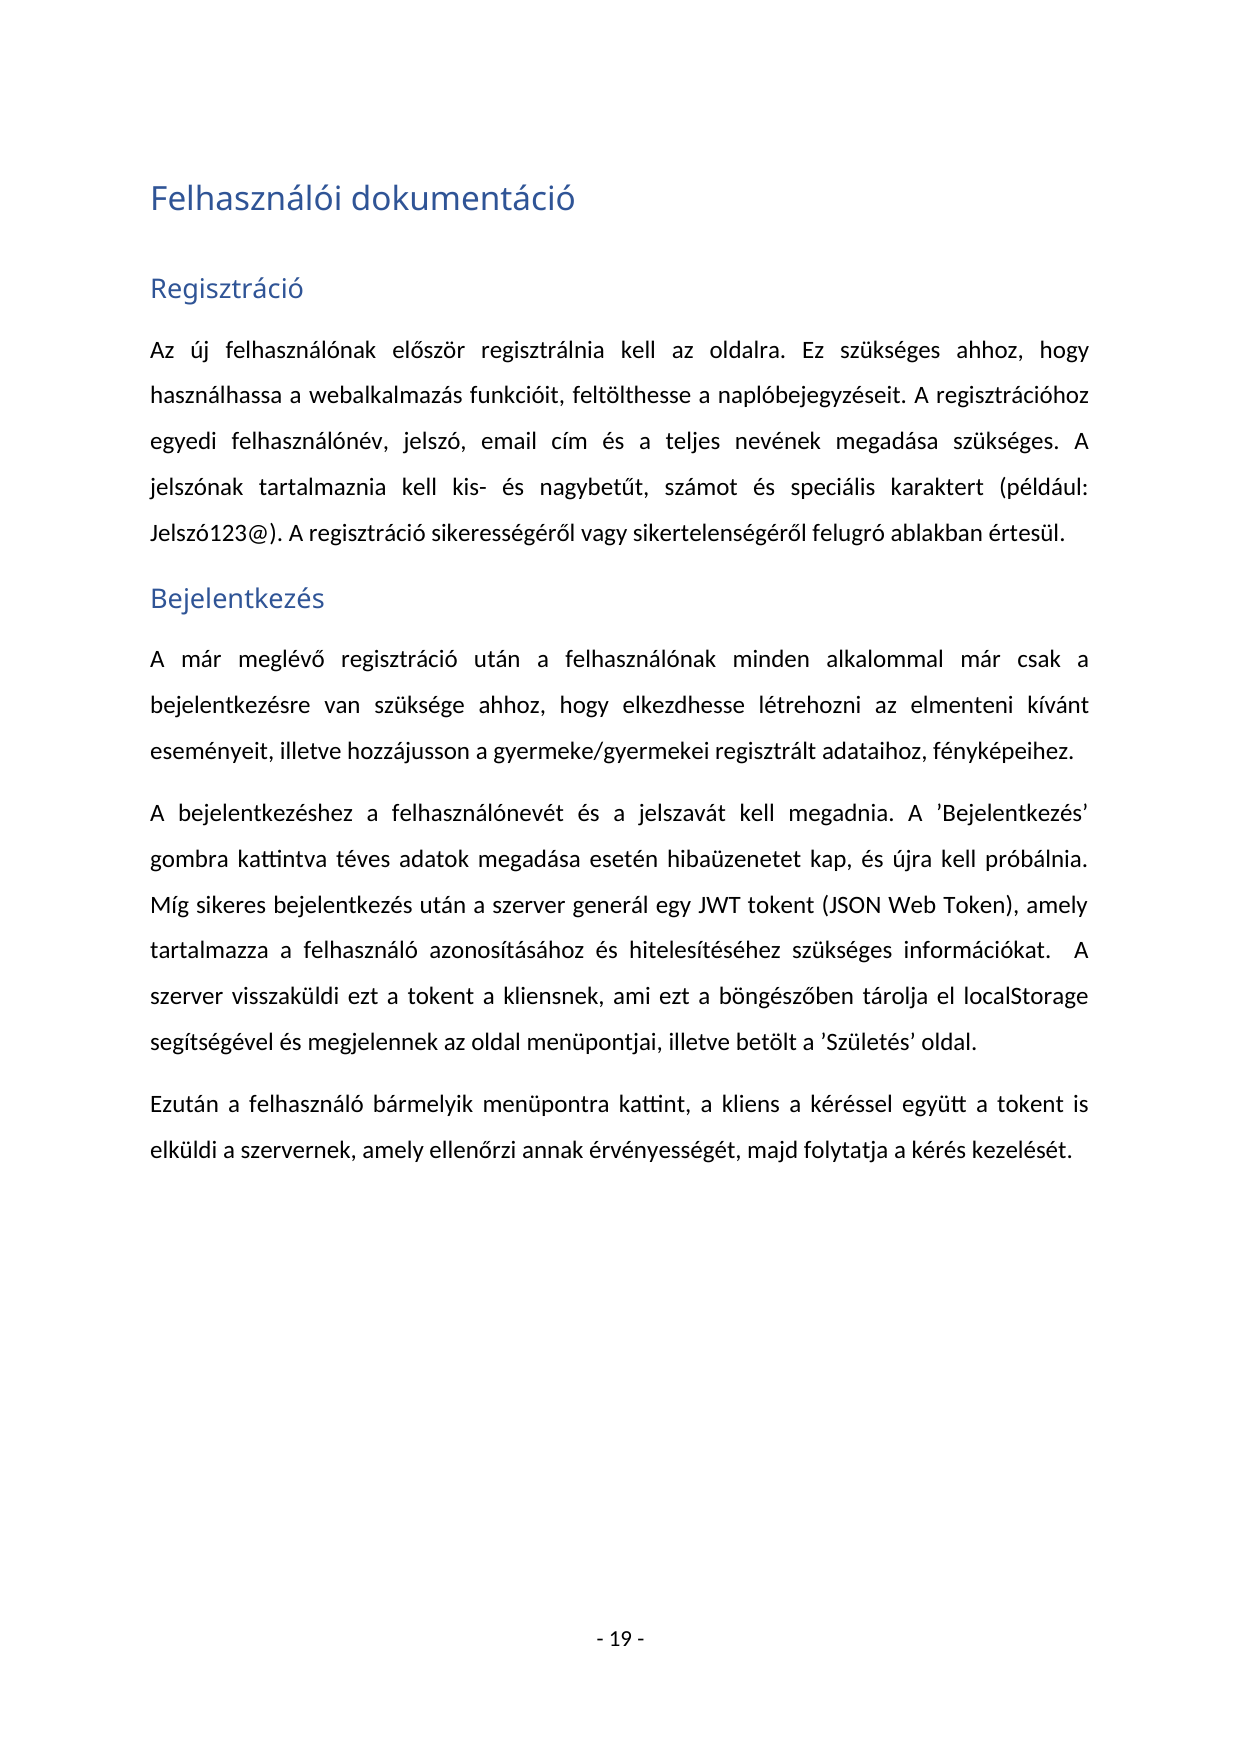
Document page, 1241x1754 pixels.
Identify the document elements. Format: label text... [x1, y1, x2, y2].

text Az új felhasználónak először regisztrálnia kell az oldalra. Ez szükséges ahhoz, hogy használhassa a webalkalmazás funkcióit, feltölthesse a naplóbejegyzéseit. A regisztrációhoz egyedi felhasználónév, jelszó, email cím és a teljes nevének megadása szükséges. A jelszónak tartalmaznia kell kis- és nagybetűt, számot és speciális karaktert (például: Jelszó123@). A regisztráció sikerességéről vagy sikertelenségéről felugró ablakban értesül. [150, 334, 1090, 547]
text A bejelentkezéshez a felhasználónevét és a jelszavát kell megadnia. A ’Bejelentkezés’ gombra kattintva téves adatok megadása esetén hibaüzenetet kap, és újra kell próbálnia. Míg sikeres bejelentkezés után a szerver generál egy JWT tokent (JSON Web Token), amely tartalmazza a felhasználó azonosításához és hitelesítéséhez szükséges információkat. A szerver visszaküldi ezt a tokent a kliensnek, ami ezt a böngészőben tárolja el localStorage segítségével és megjelennek az oldal menüpontjai, illetve betölt a ’Születés’ oldal. [150, 797, 1090, 1057]
subtitle Bejelentkezés [150, 579, 1090, 616]
text A már meglévő regisztráció után a felhasználónak minden alkalommal már csak a bejelentkezésre van szüksége ahhoz, hogy elkezdhesse létrehozni az elmenteni kívánt eseményeit, illetve hozzájusson a gyermeke/gyermekei regisztrált adataihoz, fényképeihez. [150, 643, 1090, 766]
subtitle Felhasználói dokumentáció [150, 175, 1090, 220]
text Ezután a felhasználó bármelyik menüpontra kattint, a kliens a kéréssel együtt a tokent is elküldi a szervernek, amely ellenőrzi annak érvényességét, majd folytatja a kérés kezelését. [150, 1088, 1090, 1165]
subtitle Regisztráció [150, 269, 1090, 306]
